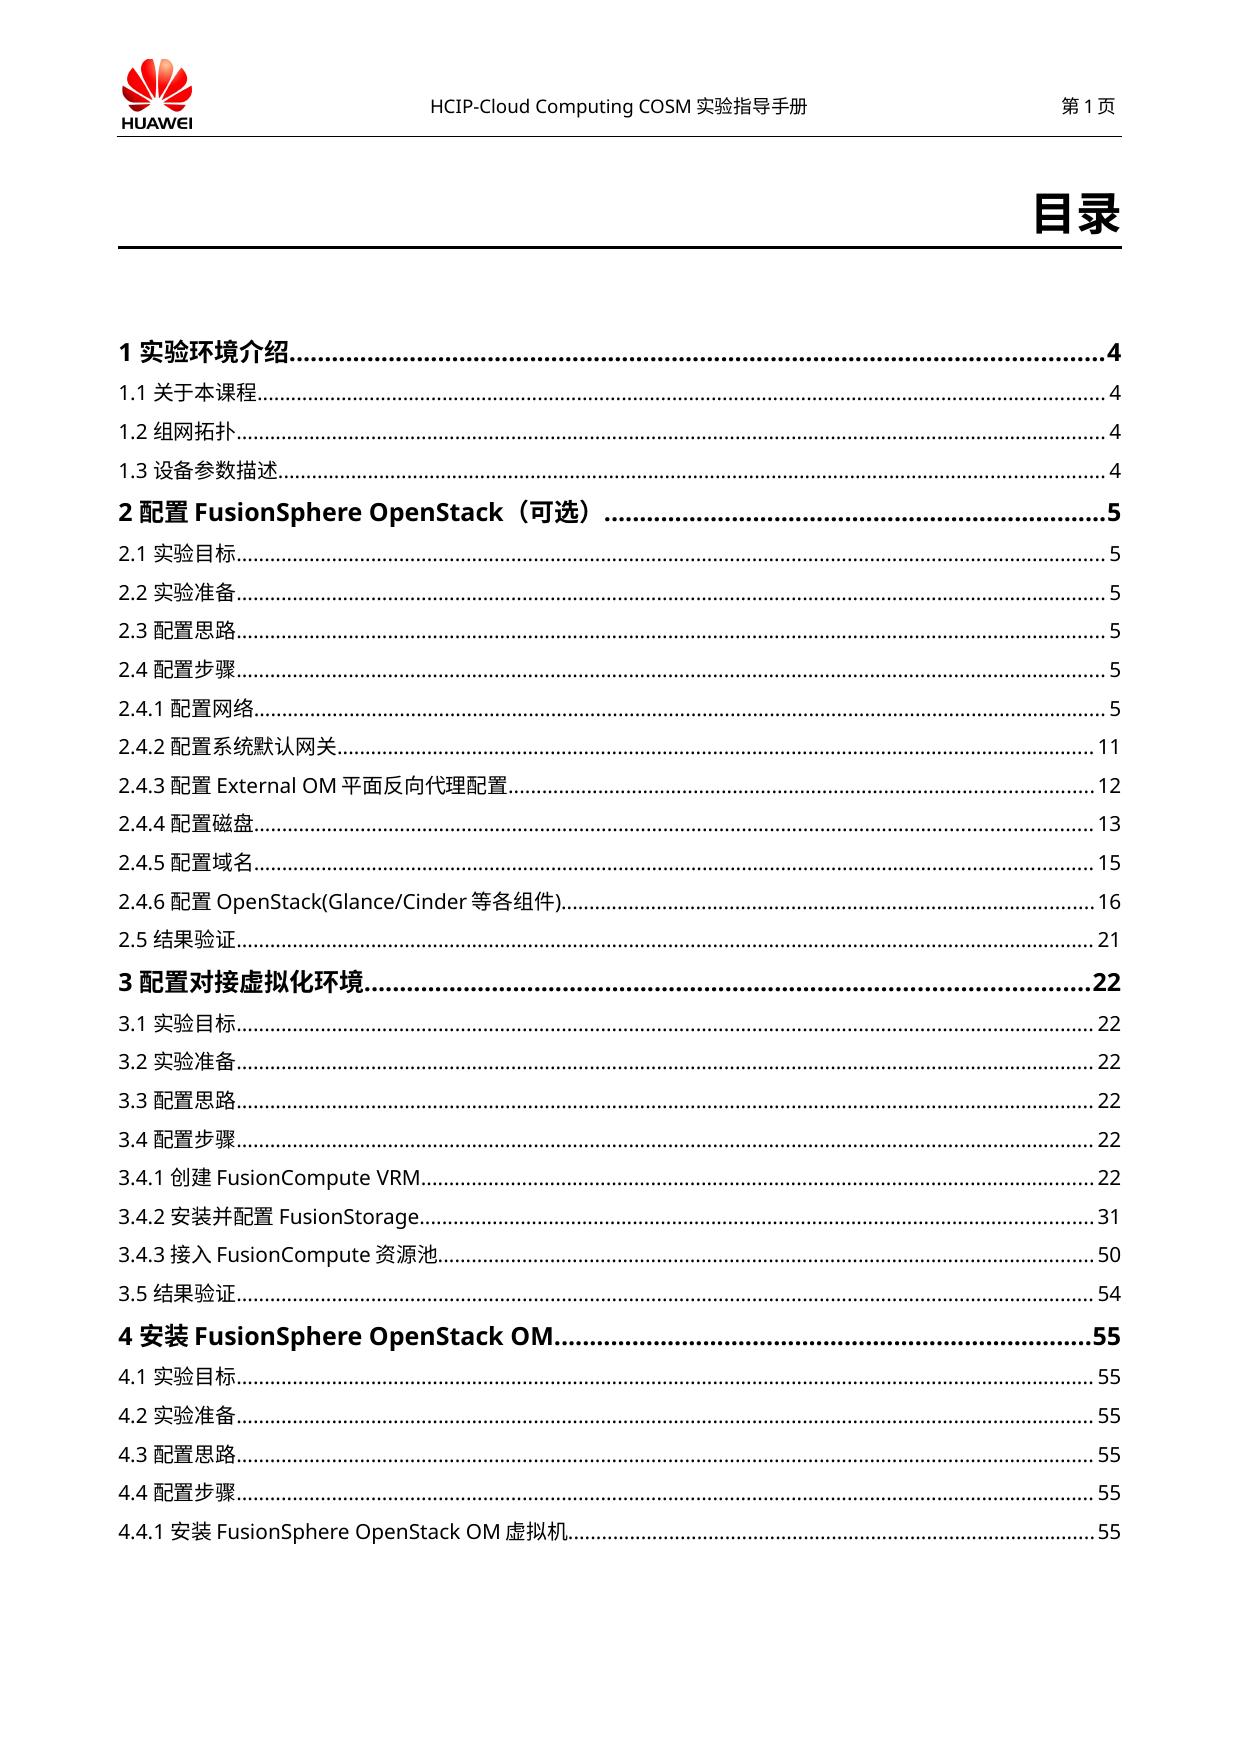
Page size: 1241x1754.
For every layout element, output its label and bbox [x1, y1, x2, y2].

picture [122, 59, 192, 129]
